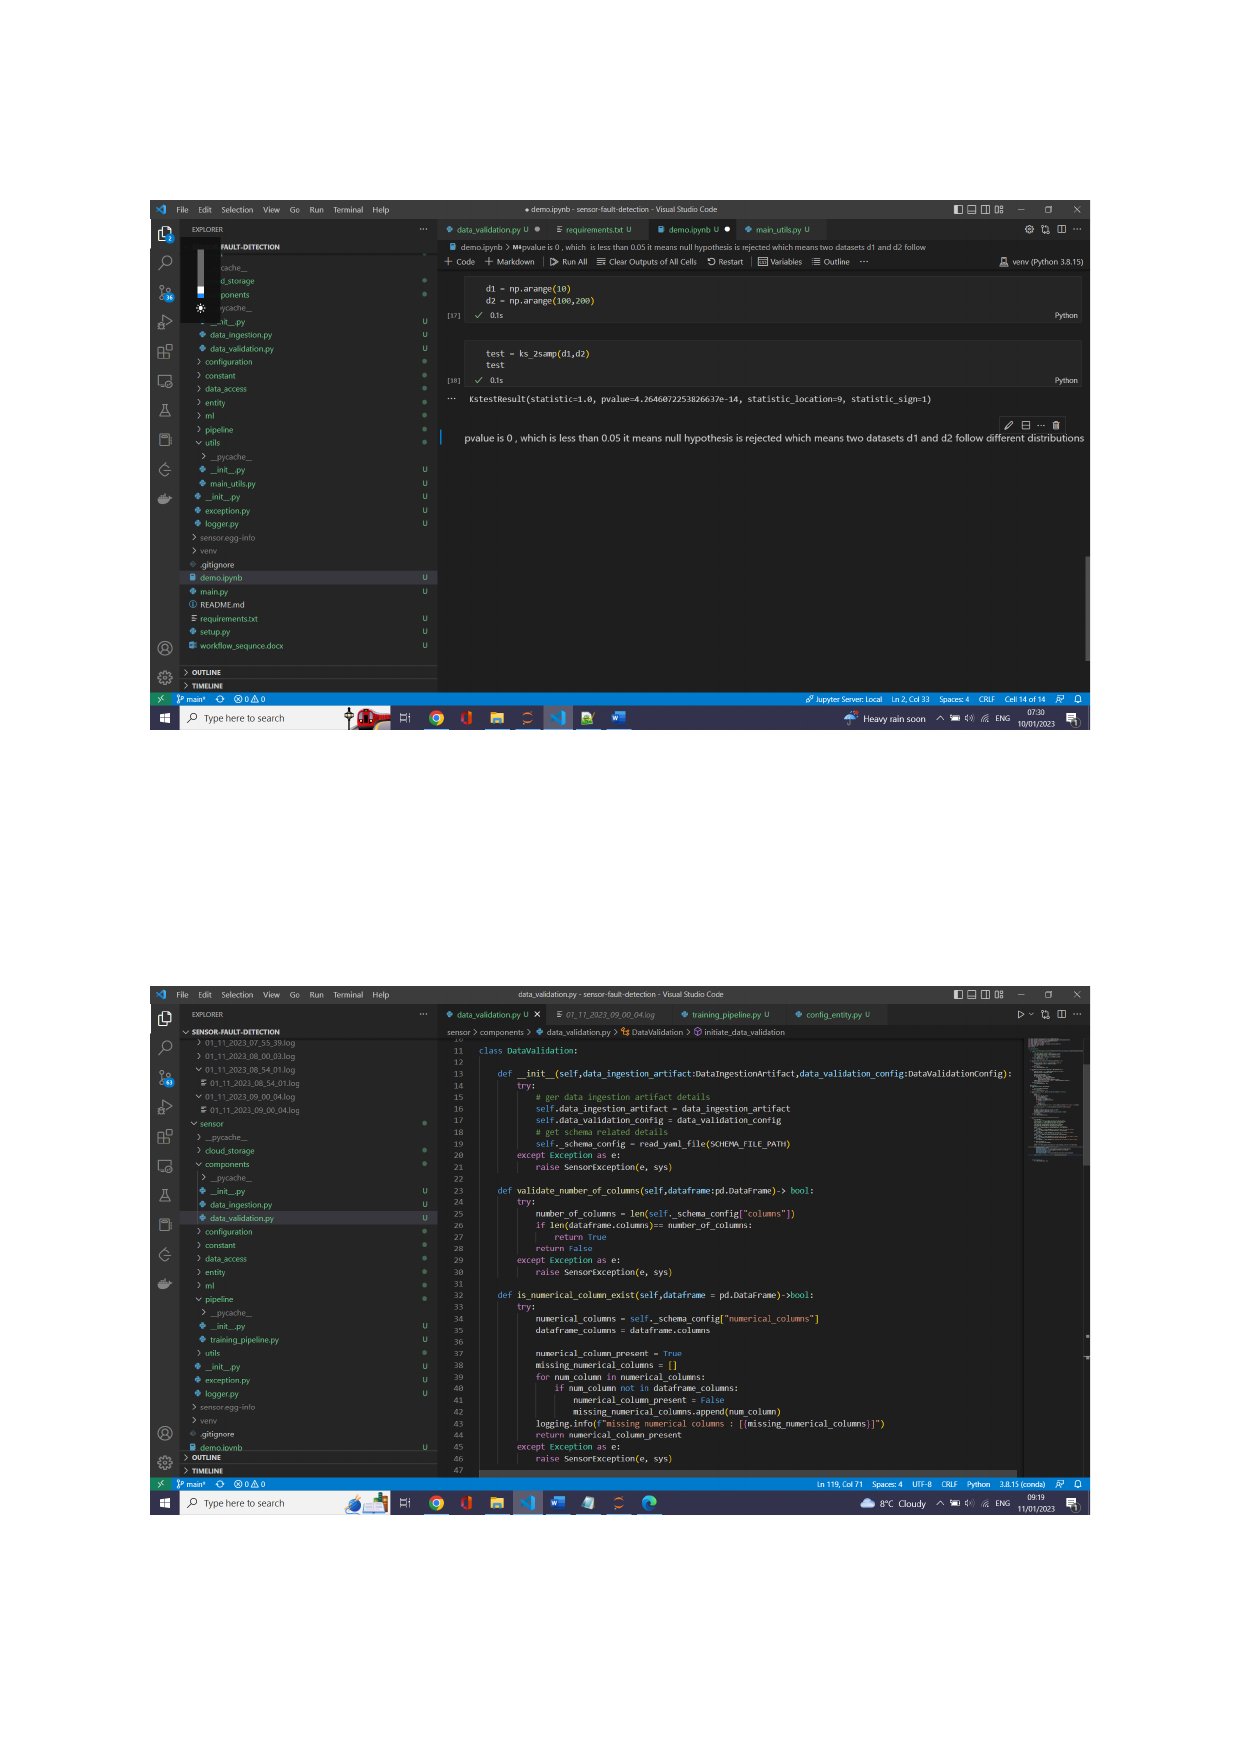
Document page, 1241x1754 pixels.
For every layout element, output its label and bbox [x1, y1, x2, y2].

picture [150, 986, 1091, 1515]
picture [150, 200, 1091, 730]
